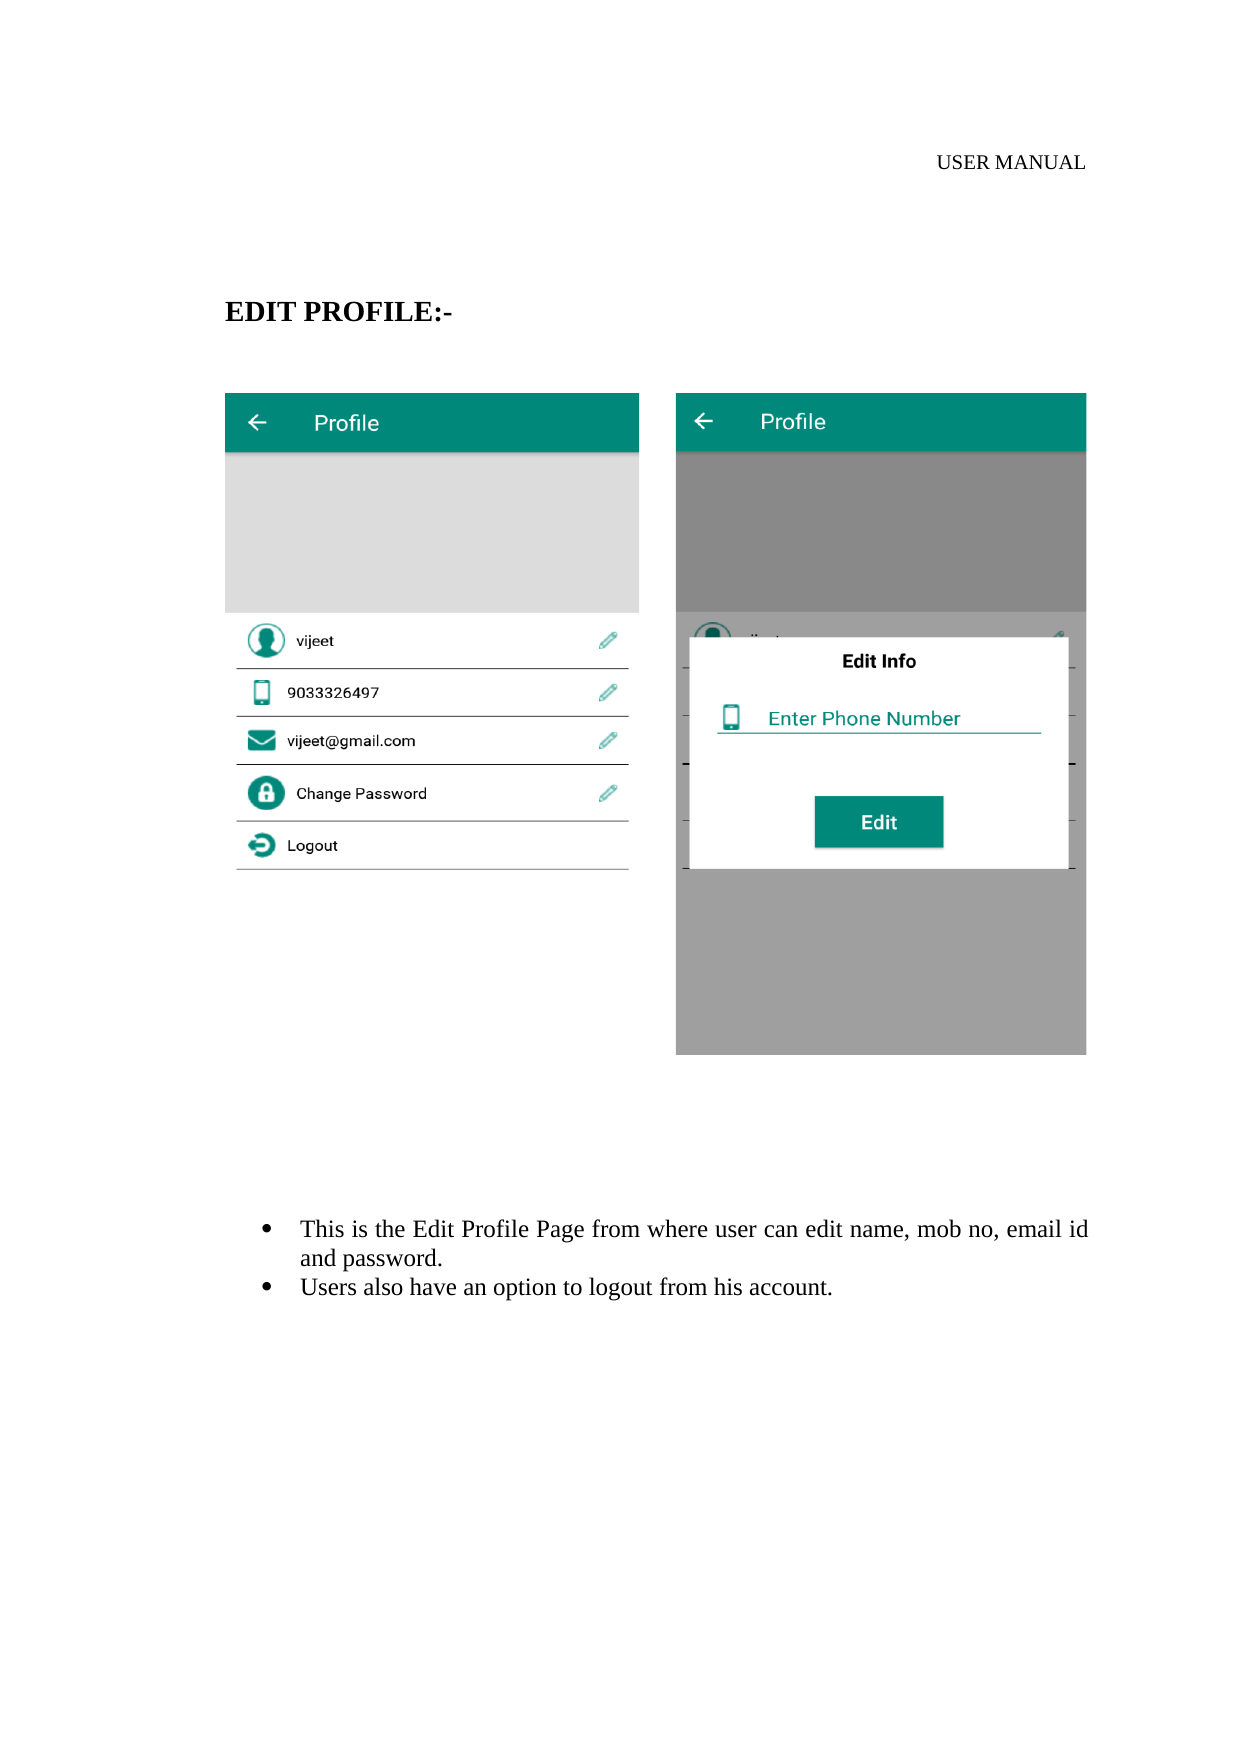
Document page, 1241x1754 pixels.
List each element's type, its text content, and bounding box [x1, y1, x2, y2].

list This is the Edit Profile Page from where user can edit name, mob no, email id and password. [262, 1214, 1090, 1272]
text USER MANUAL [900, 150, 1090, 174]
picture [225, 393, 640, 1055]
picture [675, 393, 1087, 1055]
list Users also have an option to logout from his account. [262, 1272, 1090, 1301]
text EDIT PROFILE:- [225, 294, 1090, 328]
